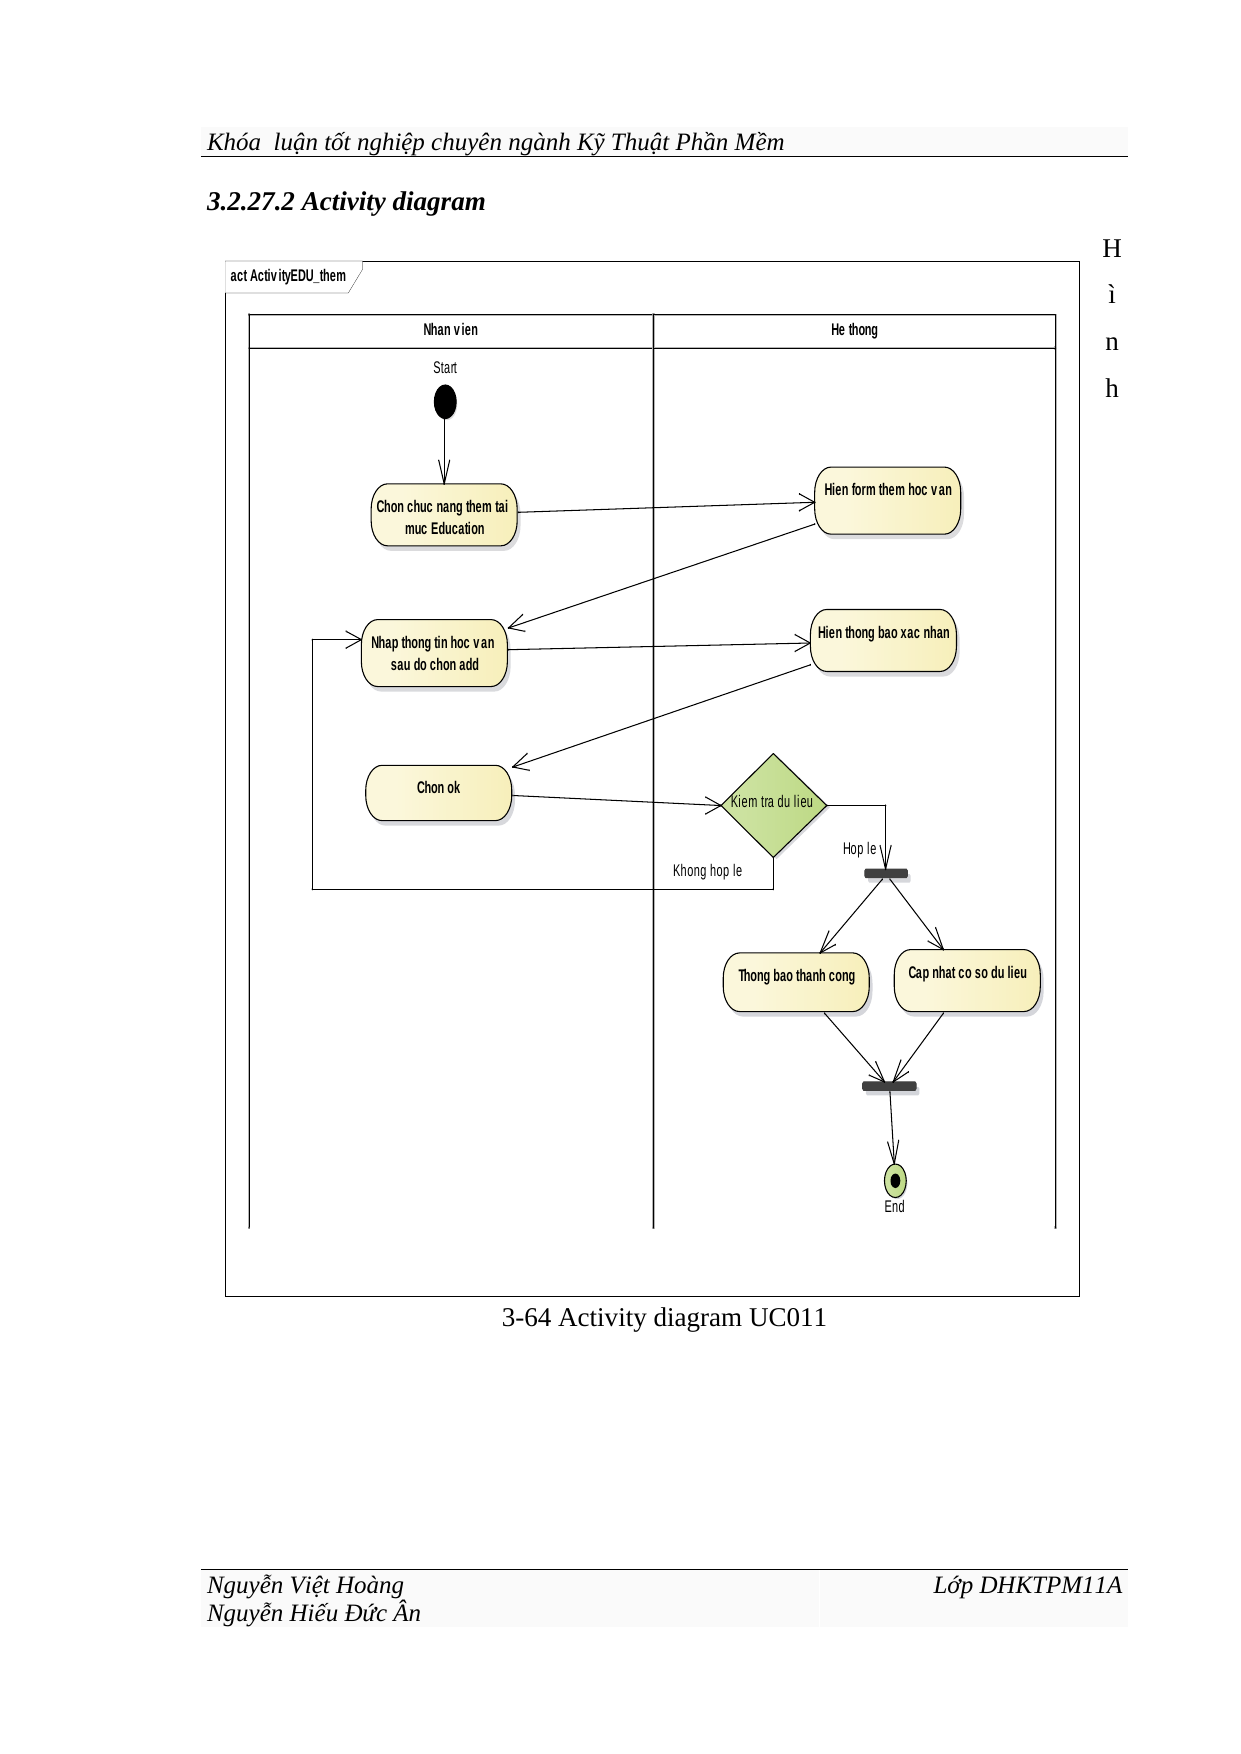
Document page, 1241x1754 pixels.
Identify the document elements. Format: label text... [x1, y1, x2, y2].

subtitle Activity diagram [207, 185, 1122, 216]
